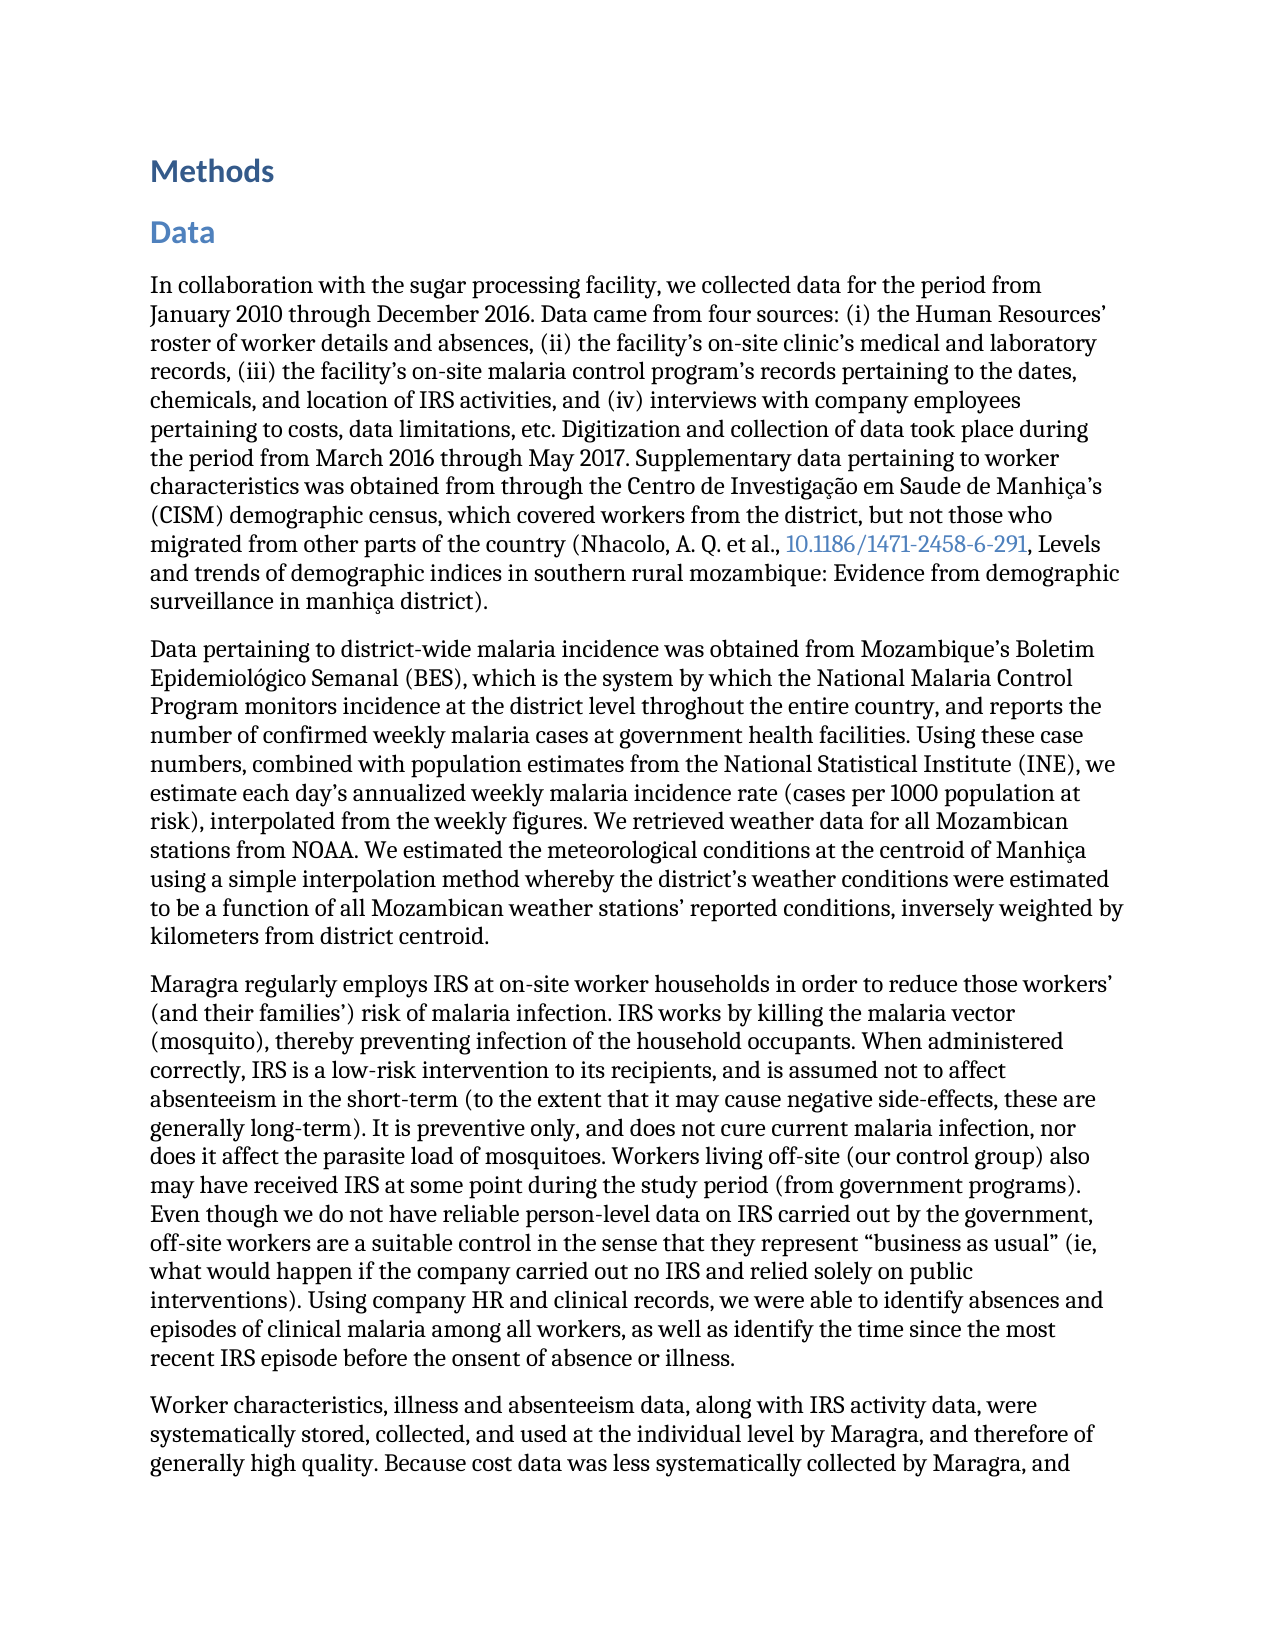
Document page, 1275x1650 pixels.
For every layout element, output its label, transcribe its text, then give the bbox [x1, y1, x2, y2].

text Data pertaining to district-wide malaria incidence was obtained from Mozambique’s Boletim Epidemiológico Semanal (BES), which is the system by which the National Malaria Control Program monitors incidence at the district level throghout the entire country, and reports the number of confirmed weekly malaria cases at government health facilities. Using these case numbers, combined with population estimates from the National Statistical Institute (INE), we estimate each day’s annualized weekly malaria incidence rate (cases per 1000 population at risk), interpolated from the weekly figures. We retrieved weather data for all Mozambican stations from NOAA. We estimated the meteorological conditions at the centroid of Manhiça using a simple interpolation method whereby the district’s weather conditions were estimated to be a function of all Mozambican weather stations’ reported conditions, inversely weighted by kilometers from district centroid. [150, 635, 1125, 951]
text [150, 1391, 1125, 1477]
subtitle Methods [150, 150, 1125, 191]
subtitle Data [150, 212, 1125, 252]
text In collaboration with the sugar processing facility, we collected data for the period from January 2010 through December 2016. Data came from four sources: (i) the Human Resources’ roster of worker details and absences, (ii) the facility’s on-site clinic’s medical and laboratory records, (iii) the facility’s on-site malaria control program’s records pertaining to the dates, chemicals, and location of IRS activities, and (iv) interviews with company employees pertaining to costs, data limitations, etc. Digitization and collection of data took place during the period from March 2016 through May 2017. Supplementary data pertaining to worker characteristics was obtained from through the Centro de Investigação em Saude de Manhiça’s (CISM) demographic census, which covered workers from the district, but not those who migrated from other parts of the country (Nhacolo, A. Q. et al., 10.1186/1471-2458-6-291, Levels and trends of demographic indices in southern rural mozambique: Evidence from demographic surveillance in manhiça district). [150, 271, 1125, 616]
text Maragra regularly employs IRS at on-site worker households in order to reduce those workers’ (and their families’) risk of malaria infection. IRS works by killing the malaria vector (mosquito), thereby preventing infection of the household occupants. When administered correctly, IRS is a low-risk intervention to its recipients, and is assumed not to affect absenteeism in the short-term (to the extent that it may cause negative side-effects, these are generally long-term). It is preventive only, and does not cure current malaria infection, nor does it affect the parasite load of mosquitoes. Workers living off-site (our control group) also may have received IRS at some point during the study period (from government programs). Even though we do not have reliable person-level data on IRS carried out by the government, off-site workers are a suitable control in the sense that they represent “business as usual” (ie, what would happen if the company carried out no IRS and relied solely on public interventions). Using company HR and clinical records, we were able to identify absences and episodes of clinical malaria among all workers, as well as identify the time since the most recent IRS episode before the onsent of absence or illness. [150, 970, 1125, 1372]
